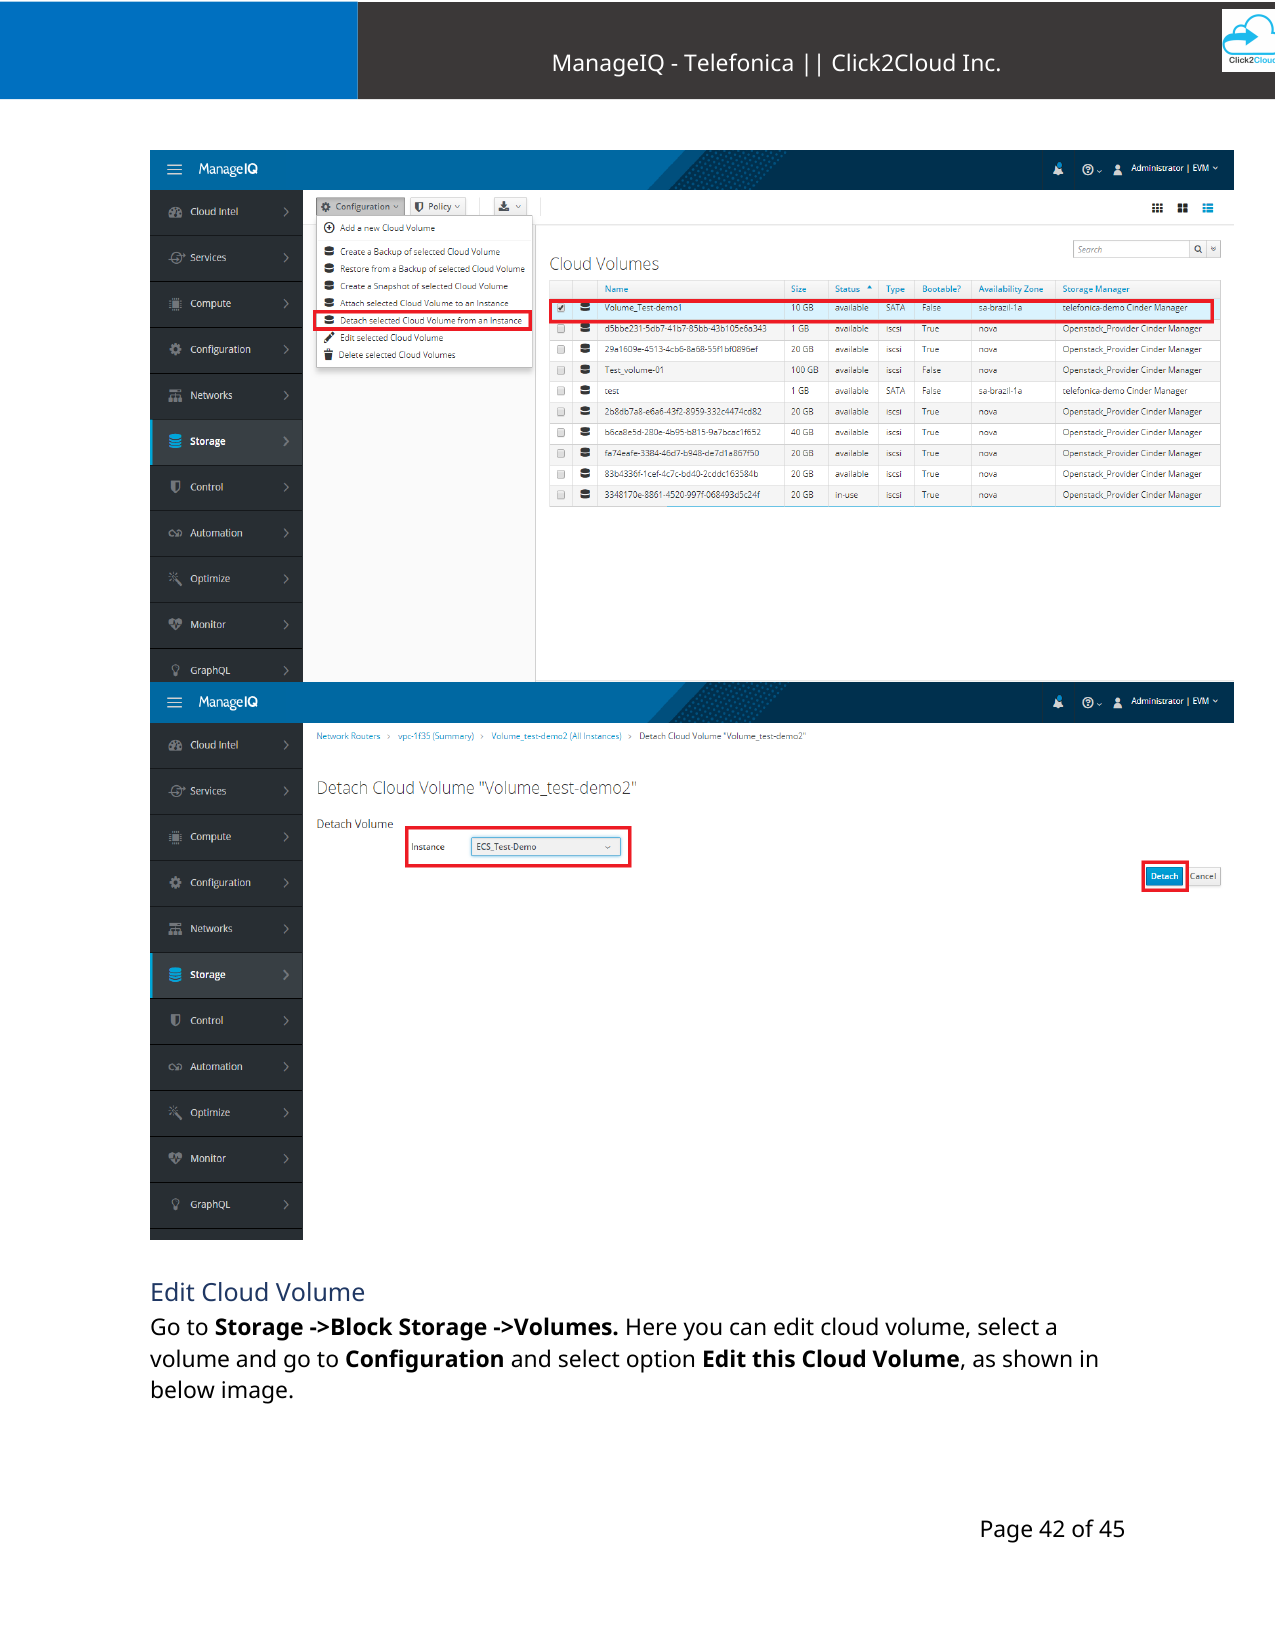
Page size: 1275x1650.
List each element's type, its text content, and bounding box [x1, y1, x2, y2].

subtitle Edit Cloud Volume [150, 1274, 1125, 1309]
text Go to Storage ->Block Storage ->Volumes. Here you can edit cloud volume, select a volume and go to Configuration and select option Edit this Cloud Volume, as shown in below image. [150, 1311, 1125, 1405]
picture [1222, 9, 1275, 72]
picture [150, 150, 1234, 1240]
